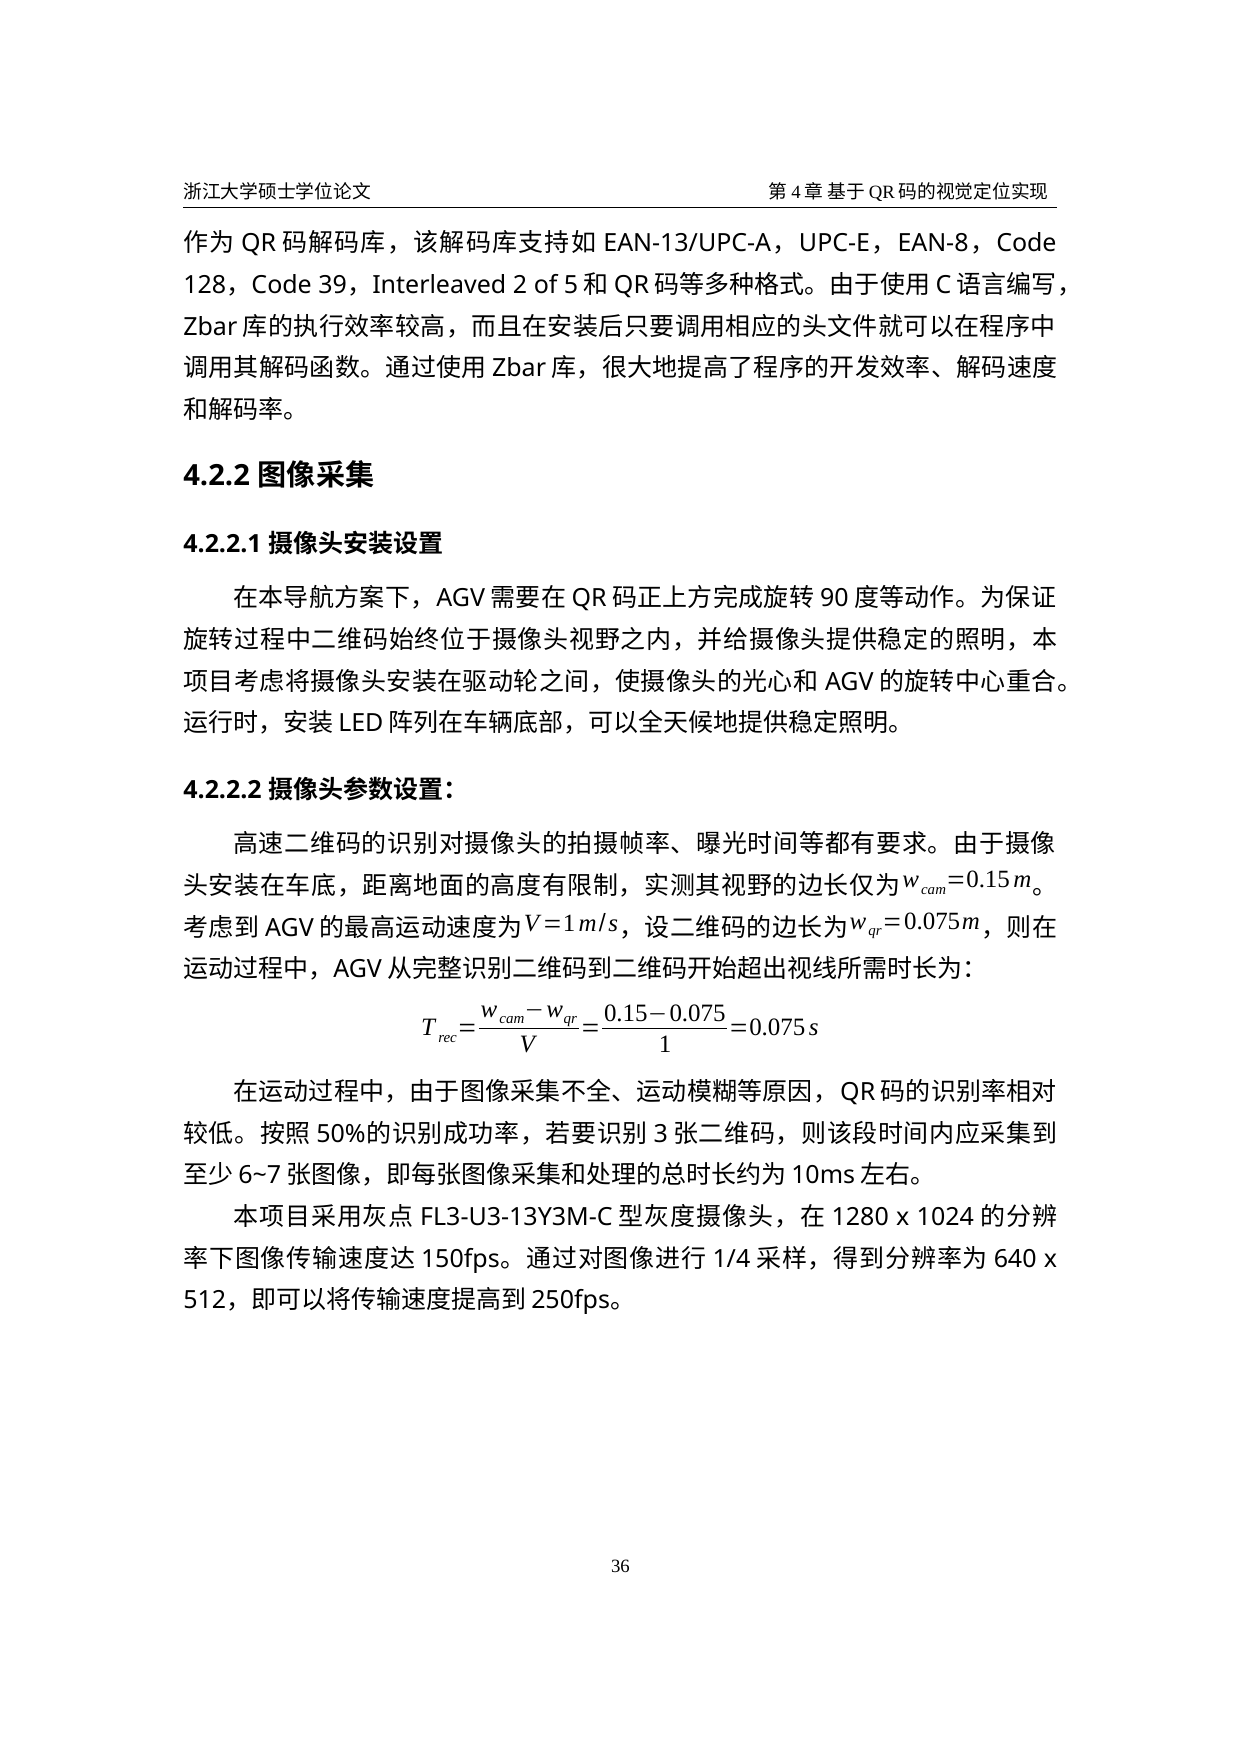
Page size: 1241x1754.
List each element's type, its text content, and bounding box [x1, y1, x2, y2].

text 高速二维码的识别对摄像头的拍摄帧率、曝光时间等都有要求。由于摄像头安装在车底，距离地面的高度有限制，实测其视野的边长仅为。考虑到AGV的最高运动速度为，设二维码的边长为，则在运动过程中，AGV从完整识别二维码到二维码开始超出视线所需时长为： [183, 819, 1057, 986]
subtitle 摄像头安装设置 [183, 519, 1057, 561]
text 在运动过程中，由于图像采集不全、运动模糊等原因，QR码的识别率相对较低。按照50%的识别成功率，若要识别3张二维码，则该段时间内应采集到至少6~7张图像，即每张图像采集和处理的总时长约为10ms左右。 [183, 1067, 1057, 1192]
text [183, 218, 1057, 427]
subtitle 图像采集 [183, 452, 1057, 494]
subtitle 摄像头参数设置： [183, 765, 1057, 807]
text 本项目采用灰点FL3-U3-13Y3M-C型灰度摄像头，在1280 x 1024的分辨率下图像传输速度达150fps。通过对图像进行1/4采样，得到分辨率为640 x 512，即可以将传输速度提高到250fps。 [183, 1192, 1057, 1317]
text 在本导航方案下，AGV需要在QR码正上方完成旋转90度等动作。为保证旋转过程中二维码始终位于摄像头视野之内，并给摄像头提供稳定的照明，本项目考虑将摄像头安装在驱动轮之间，使摄像头的光心和AGV的旋转中心重合。运行时，安装LED阵列在车辆底部，可以全天候地提供稳定照明。 [183, 573, 1057, 740]
